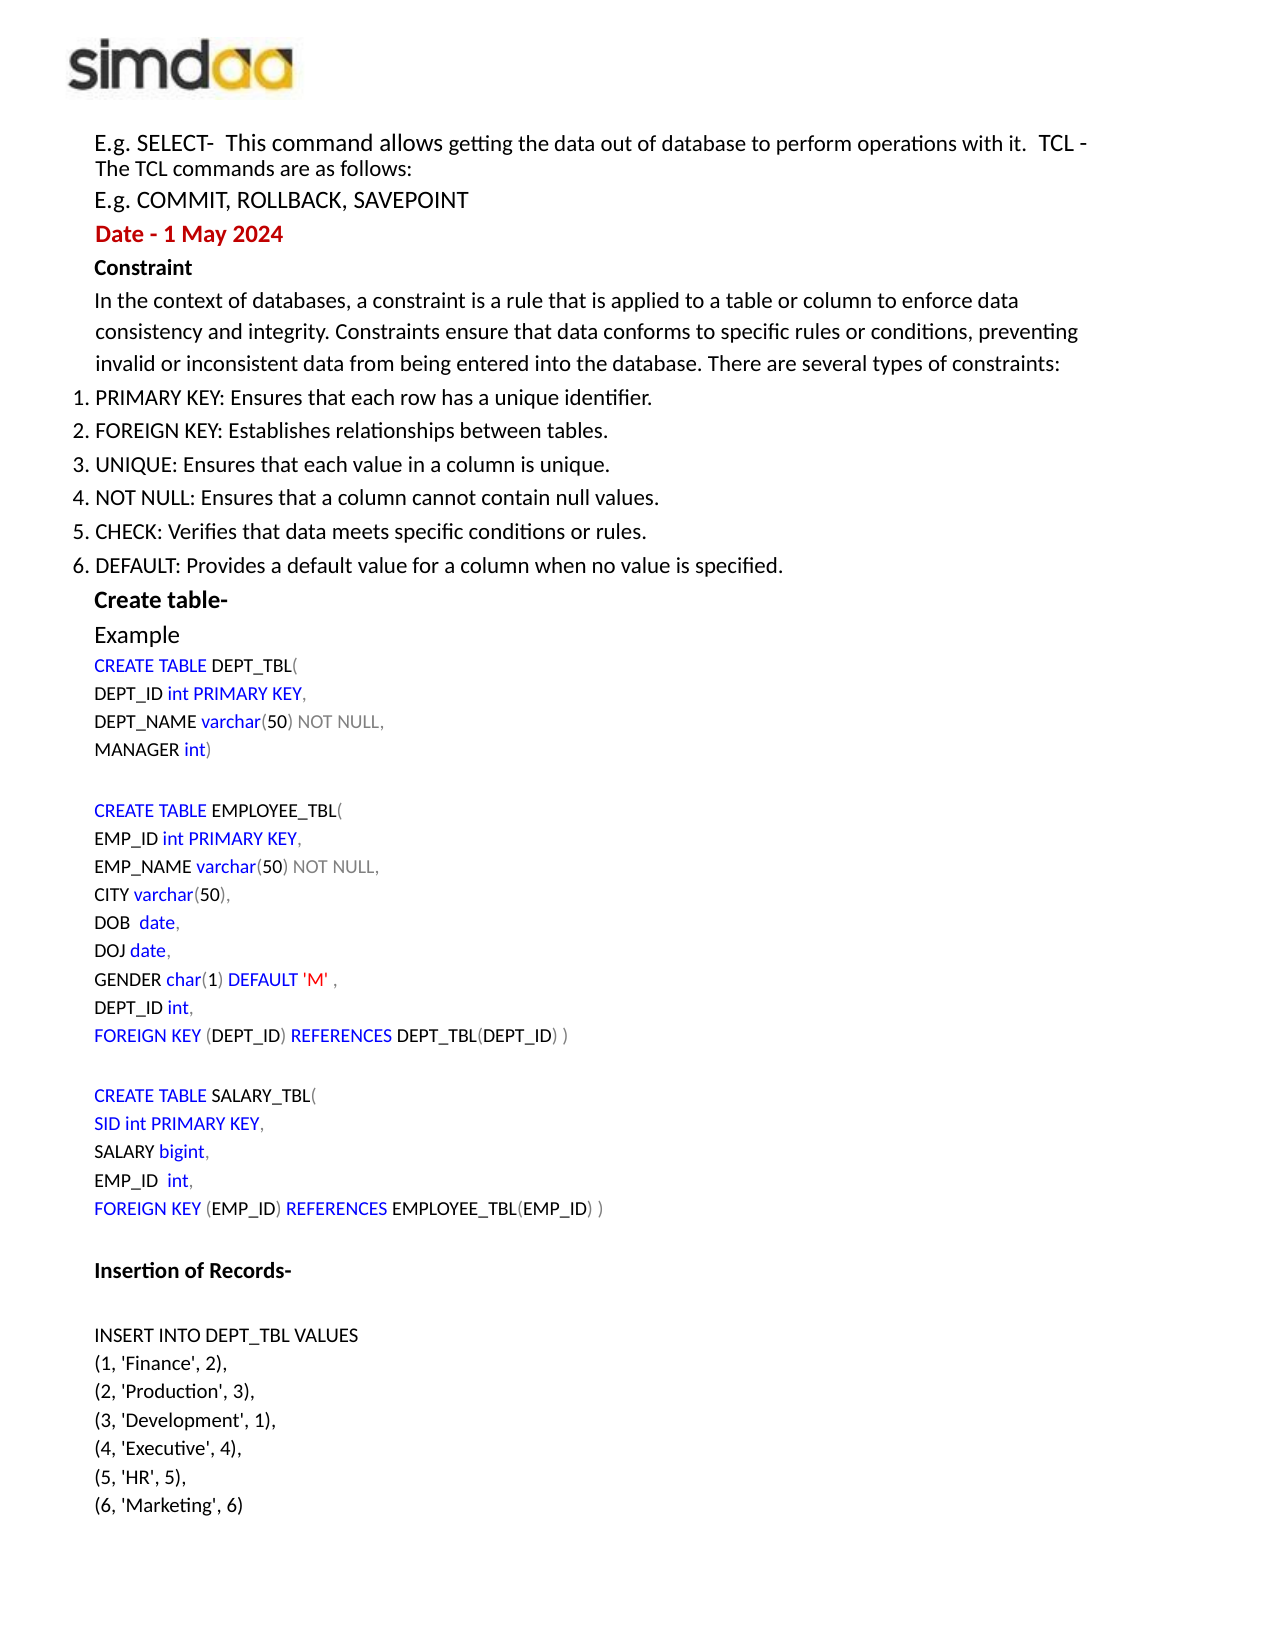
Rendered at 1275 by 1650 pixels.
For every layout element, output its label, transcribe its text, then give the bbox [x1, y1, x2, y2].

text DOJ date, [94, 939, 1105, 963]
text CREATE TABLE DEPT_TBL( [94, 653, 1105, 677]
text GENDER char(1) DEFAULT 'M' , [94, 967, 1105, 991]
subtitle Insertion of Records- [94, 1256, 1105, 1284]
text DEPT_ID int, [94, 995, 1105, 1019]
text (5, 'HR', 5), [94, 1464, 1105, 1489]
text CITY varchar(50), [94, 882, 1105, 907]
list NOT NULL: Ensures that a column cannot contain null values. [72, 483, 1105, 512]
list CHECK: Verifies that data meets specific conditions or rules. [72, 517, 1105, 545]
text EMP_ID int PRIMARY KEY, [94, 826, 1105, 850]
text FOREIGN KEY (EMP_ID) REFERENCES EMPLOYEE_TBL(EMP_ID) ) [94, 1196, 1105, 1220]
text Example [94, 619, 1105, 650]
text DEPT_ID int PRIMARY KEY, [94, 681, 1105, 706]
list UNIQUE: Ensures that each value in a column is unique. [72, 450, 1105, 478]
subtitle Constraint [94, 253, 1105, 281]
text SID int PRIMARY KEY, [94, 1112, 1105, 1136]
text FOREIGN KEY (DEPT_ID) REFERENCES DEPT_TBL(DEPT_ID) ) [94, 1023, 1105, 1047]
list DEFAULT: Provides a default value for a column when no value is specified. [72, 551, 1105, 579]
text CREATE TABLE SALARY_TBL( [94, 1083, 1105, 1108]
text (3, 'Development', 1), [94, 1407, 1105, 1432]
text MANAGER int) [94, 738, 1105, 762]
text SALARY bigint, [94, 1140, 1105, 1164]
text EMP_ID int, [94, 1168, 1105, 1192]
text DOB date, [94, 911, 1105, 935]
text E.g. SELECT- This command allows getting the data out of database to perform operations with it. TCL - The TCL commands are as follows: [94, 129, 1105, 182]
text (2, 'Production', 3), [94, 1379, 1105, 1404]
text (6, 'Marketing', 6) [94, 1492, 1105, 1518]
text (1, 'Finance', 2), [94, 1350, 1105, 1376]
text DEPT_NAME varchar(50) NOT NULL, [94, 709, 1105, 734]
text EMP_NAME varchar(50) NOT NULL, [94, 854, 1105, 878]
text (4, 'Executive', 4), [94, 1436, 1105, 1461]
text INSERT INTO DEPT_TBL VALUES [94, 1322, 1105, 1347]
text In the context of databases, a constraint is a rule that is applied to a table or column to enforce data consistency and integrity. Constraints ensure that data conforms to specific rules or conditions, preventing invalid or inconsistent data from being entered into the database. There are several types of constraints: [94, 286, 1105, 377]
text E.g. COMMIT, ROLLBACK, SAVEPOINT [94, 184, 1105, 214]
text CREATE TABLE EMPLOYEE_TBL( [94, 798, 1105, 822]
list FOREIGN KEY: Establishes relationships between tables. [72, 416, 1105, 444]
list PRIMARY KEY: Ensures that each row has a unique identifier. [72, 383, 1105, 411]
text Date - 1 May 2024 [95, 218, 1105, 248]
picture [65, 37, 305, 100]
subtitle Create table- [94, 584, 1105, 615]
